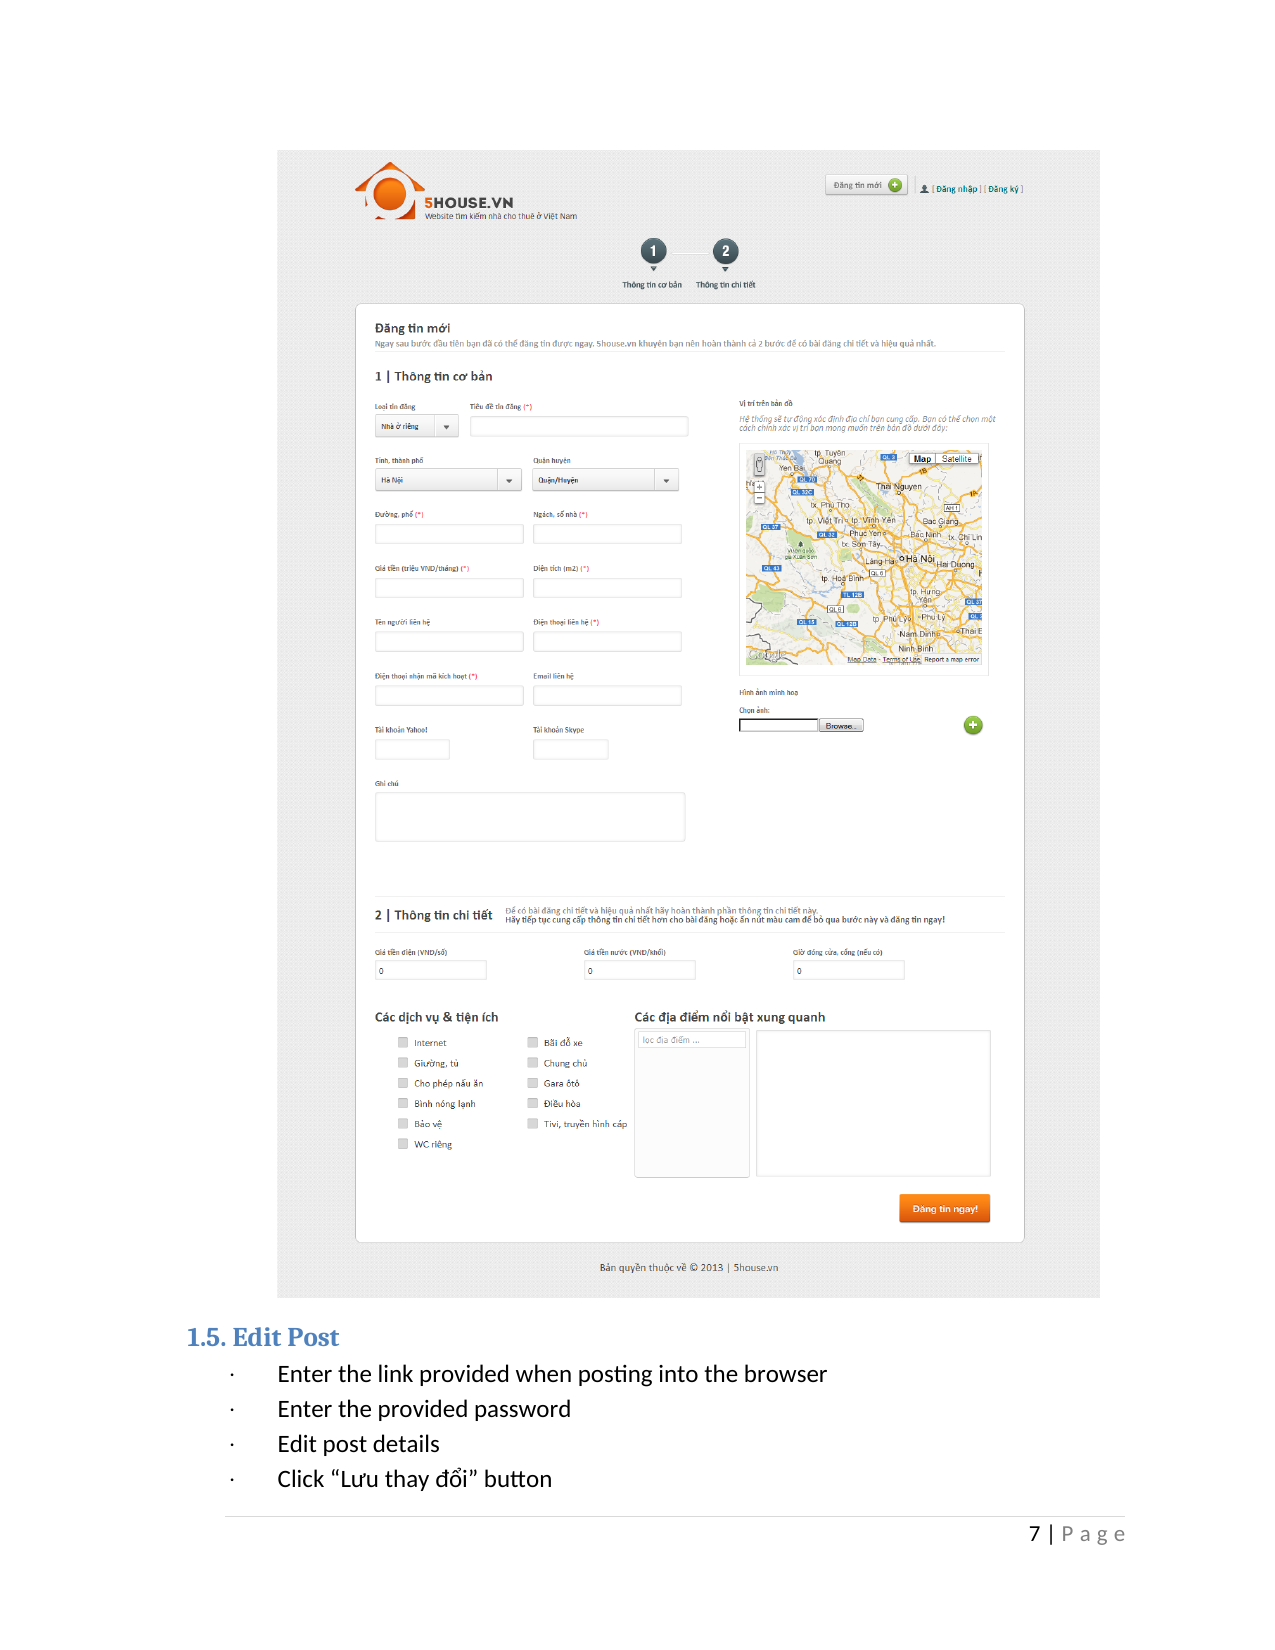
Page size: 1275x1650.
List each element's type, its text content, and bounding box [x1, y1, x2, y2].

list Click “Lưu thay đổi” button [225, 1463, 1125, 1494]
subtitle Edit Post [187, 1322, 1125, 1354]
list Edit post details [225, 1428, 1125, 1459]
list Enter the link provided when posting into the browser [225, 1358, 1125, 1389]
picture [277, 150, 1100, 1298]
list Enter the provided password [225, 1393, 1125, 1424]
